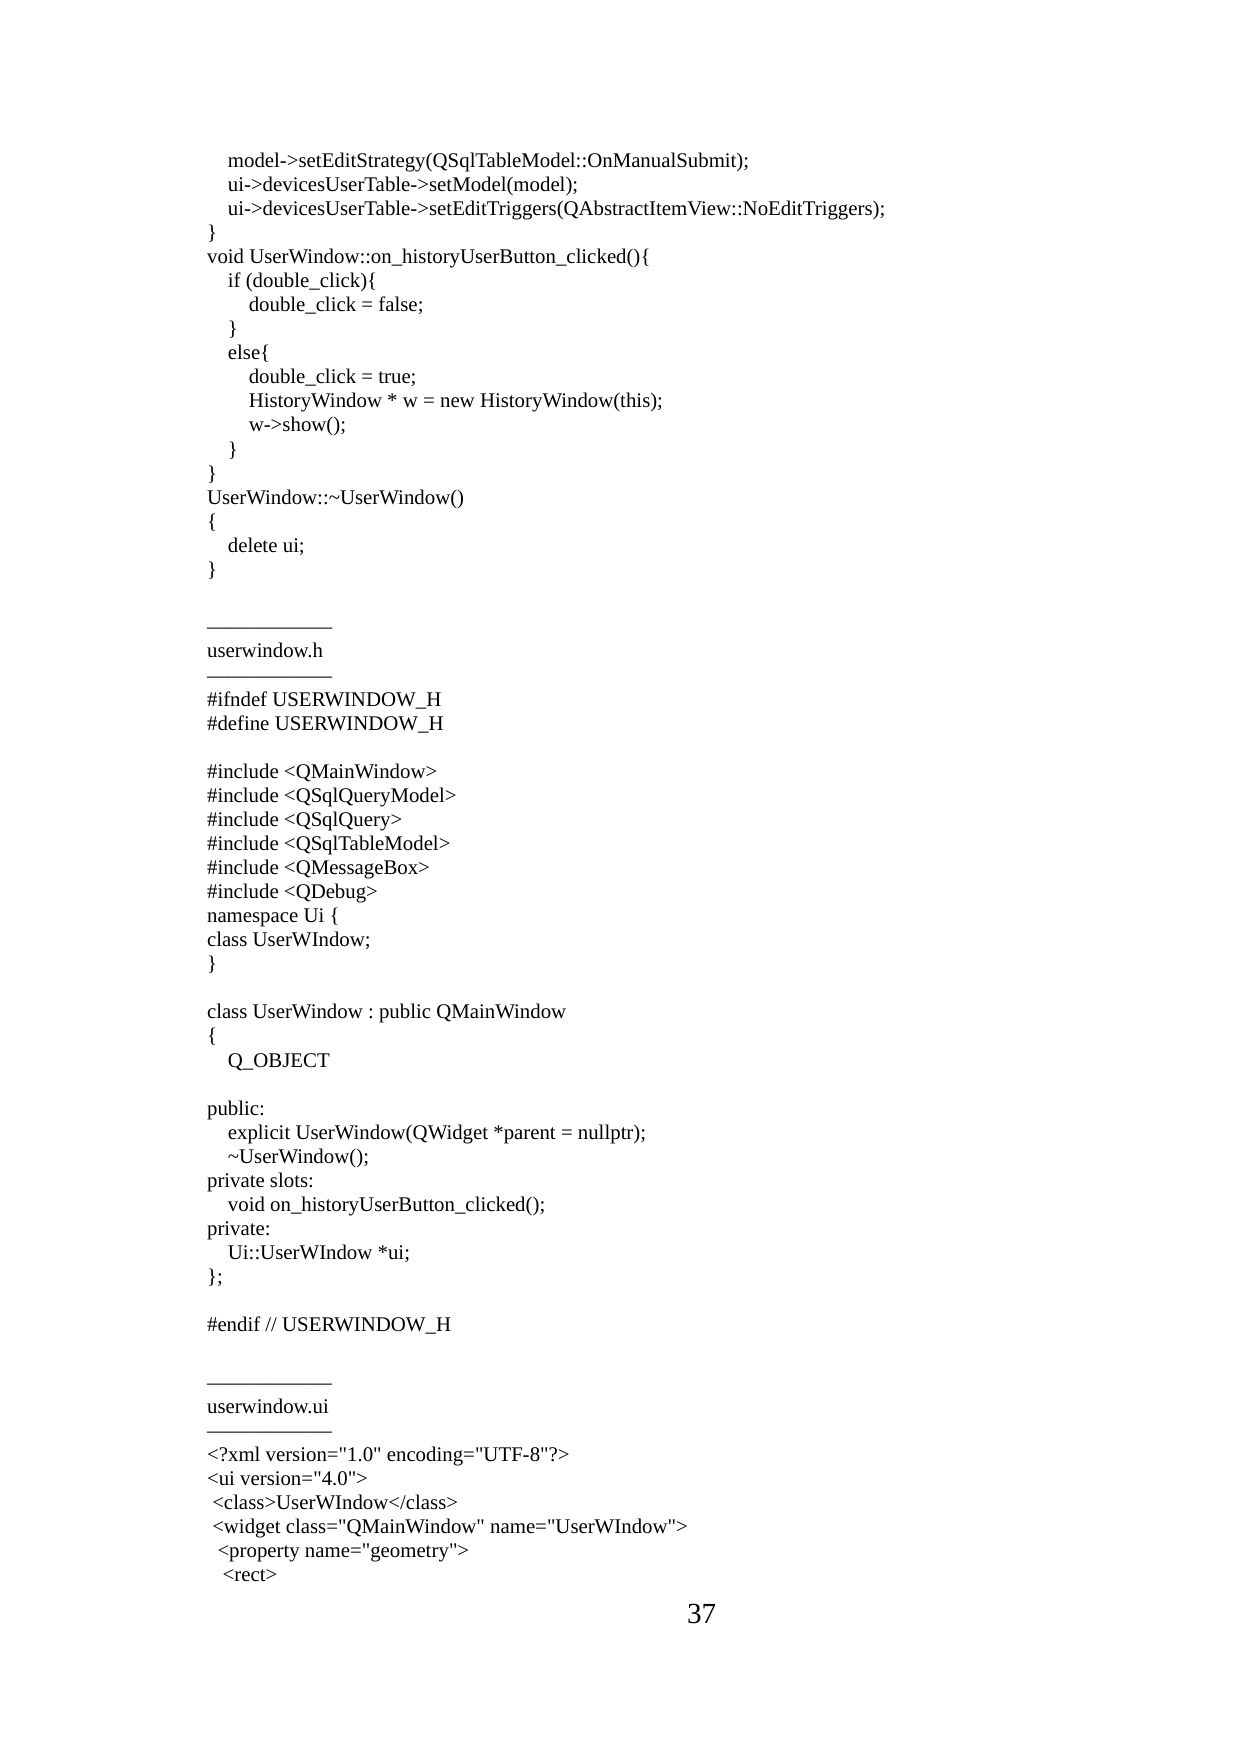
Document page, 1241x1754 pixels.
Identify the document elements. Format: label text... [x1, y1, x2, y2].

text #define USERWINDOW_H [207, 711, 1122, 735]
text #include <QDebug> [207, 879, 1122, 903]
text #include <QSqlQuery> [207, 807, 1122, 831]
text <widget class="QMainWindow" name="UserWIndow"> [207, 1514, 1122, 1538]
text } [207, 316, 1122, 340]
text <class>UserWIndow</class> [207, 1490, 1122, 1514]
text } [207, 436, 1122, 461]
text userwindow.ui [207, 1394, 1122, 1418]
text model->setEditStrategy(QSqlTableModel::OnManualSubmit); [207, 148, 1122, 172]
text else{ [207, 340, 1122, 364]
text —————— [207, 1418, 1122, 1442]
text public: [207, 1096, 1122, 1120]
text <?xml version="1.0" encoding="UTF-8"?> [207, 1442, 1122, 1466]
text #endif // USERWINDOW_H [207, 1312, 1122, 1336]
text HistoryWindow * w = new HistoryWindow(this); [207, 388, 1122, 412]
text { [207, 509, 1122, 533]
text ui->devicesUserTable->setEditTriggers(QAbstractItemView::NoEditTriggers); [207, 196, 1122, 220]
text #include <QMainWindow> [207, 759, 1122, 783]
text userwindow.h [207, 638, 1122, 662]
text <rect> [207, 1562, 1122, 1586]
text ui->devicesUserTable->setModel(model); [207, 172, 1122, 196]
text class UserWindow : public QMainWindow [207, 999, 1122, 1023]
text } [207, 951, 1122, 975]
text void on_historyUserButton_clicked(); [207, 1192, 1122, 1216]
text <property name="geometry"> [207, 1538, 1122, 1562]
text } [207, 461, 1122, 484]
text Ui::UserWIndow *ui; [207, 1240, 1122, 1264]
text }; [207, 1264, 1122, 1288]
text #include <QSqlTableModel> [207, 831, 1122, 855]
text —————— [207, 614, 1122, 638]
text private: [207, 1216, 1122, 1240]
text explicit UserWindow(QWidget *parent = nullptr); [207, 1120, 1122, 1144]
text #ifndef USERWINDOW_H [207, 687, 1122, 711]
text namespace Ui { [207, 903, 1122, 927]
text double_click = true; [207, 364, 1122, 388]
text class UserWIndow; [207, 927, 1122, 951]
text } [207, 220, 1122, 244]
text double_click = false; [207, 292, 1122, 316]
text #include <QSqlQueryModel> [207, 783, 1122, 807]
text private slots: [207, 1168, 1122, 1192]
text ~UserWindow(); [207, 1144, 1122, 1168]
text UserWindow::~UserWindow() [207, 484, 1122, 509]
text w->show(); [207, 412, 1122, 436]
text —————— [207, 662, 1122, 687]
text { [207, 1023, 1122, 1047]
text if (double_click){ [207, 268, 1122, 292]
text —————— [207, 1370, 1122, 1394]
text delete ui; [207, 533, 1122, 557]
text #include <QMessageBox> [207, 855, 1122, 879]
text <ui version="4.0"> [207, 1466, 1122, 1490]
text Q_OBJECT [207, 1047, 1122, 1072]
text void UserWindow::on_historyUserButton_clicked(){ [207, 244, 1122, 268]
text } [207, 557, 1122, 581]
